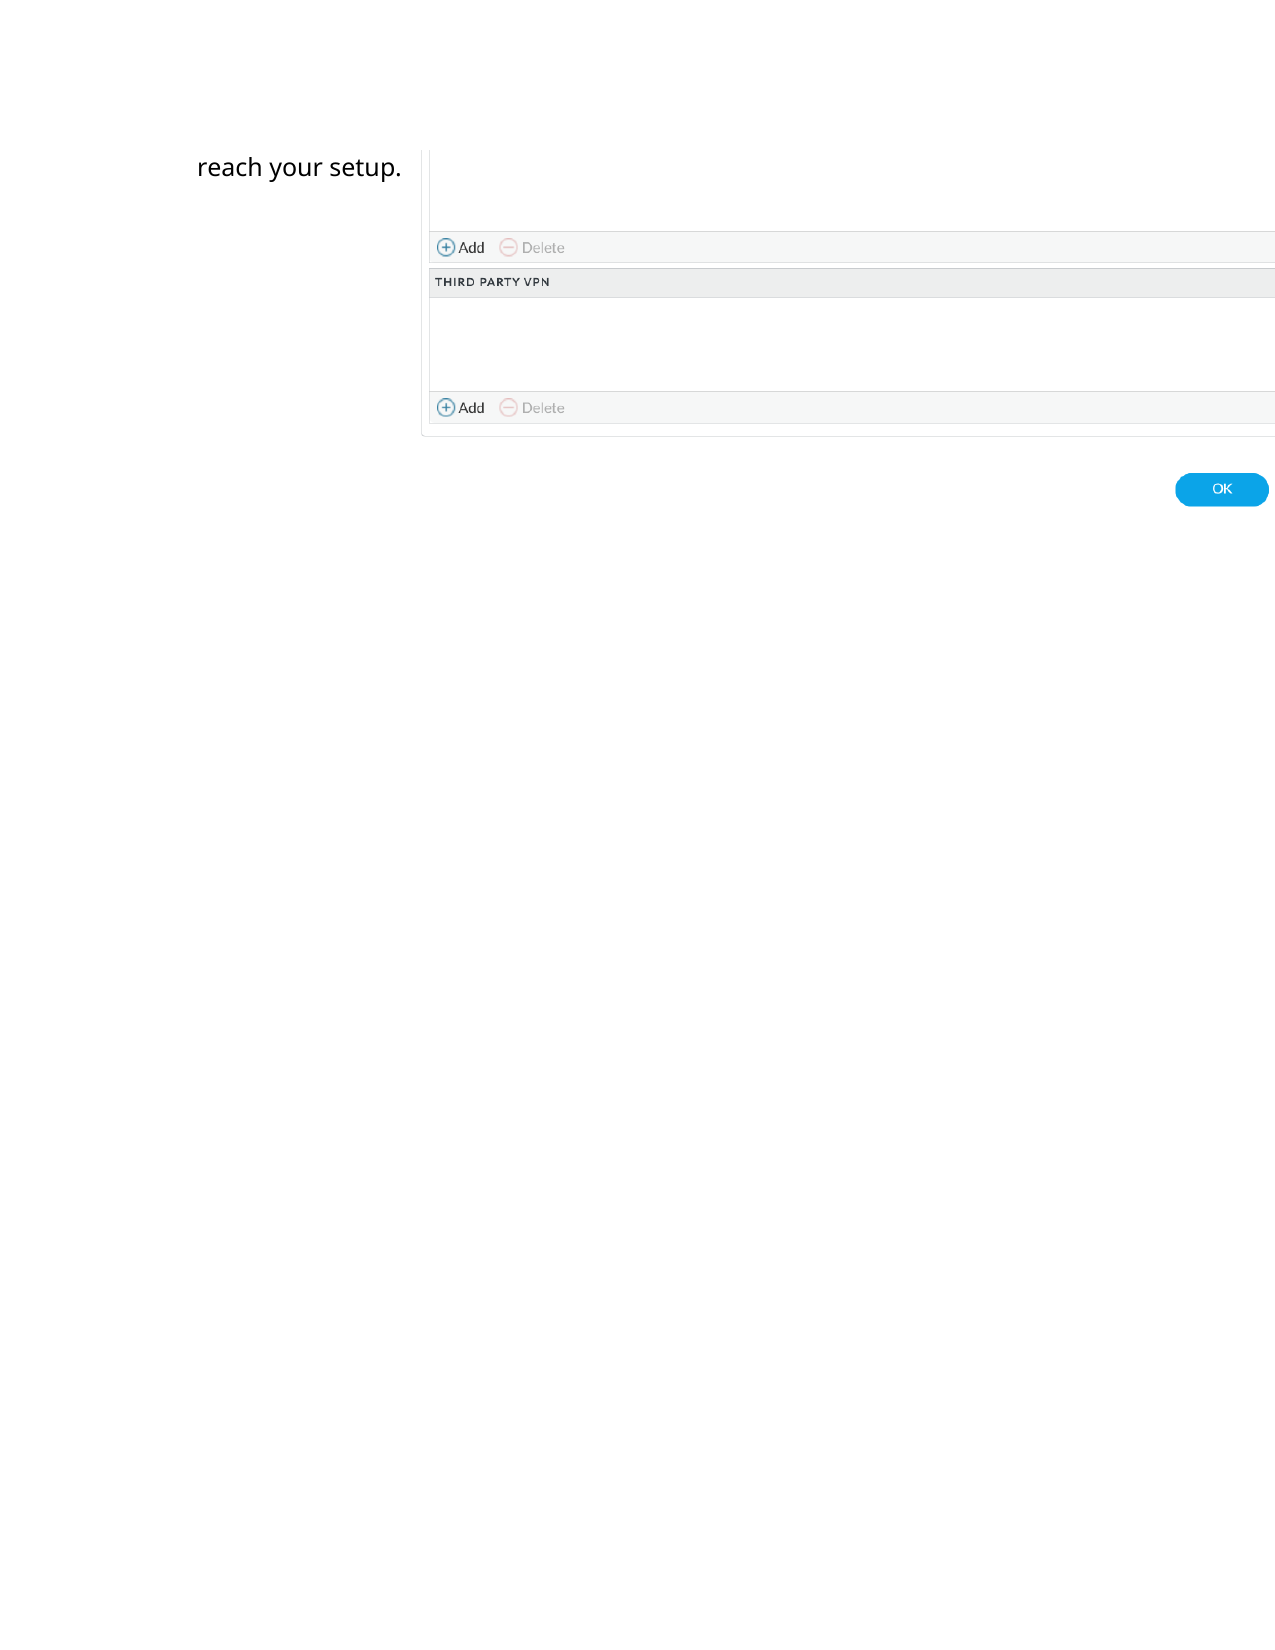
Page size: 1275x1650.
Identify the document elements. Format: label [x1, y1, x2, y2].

picture [408, 150, 1275, 524]
list [159, 150, 1125, 906]
